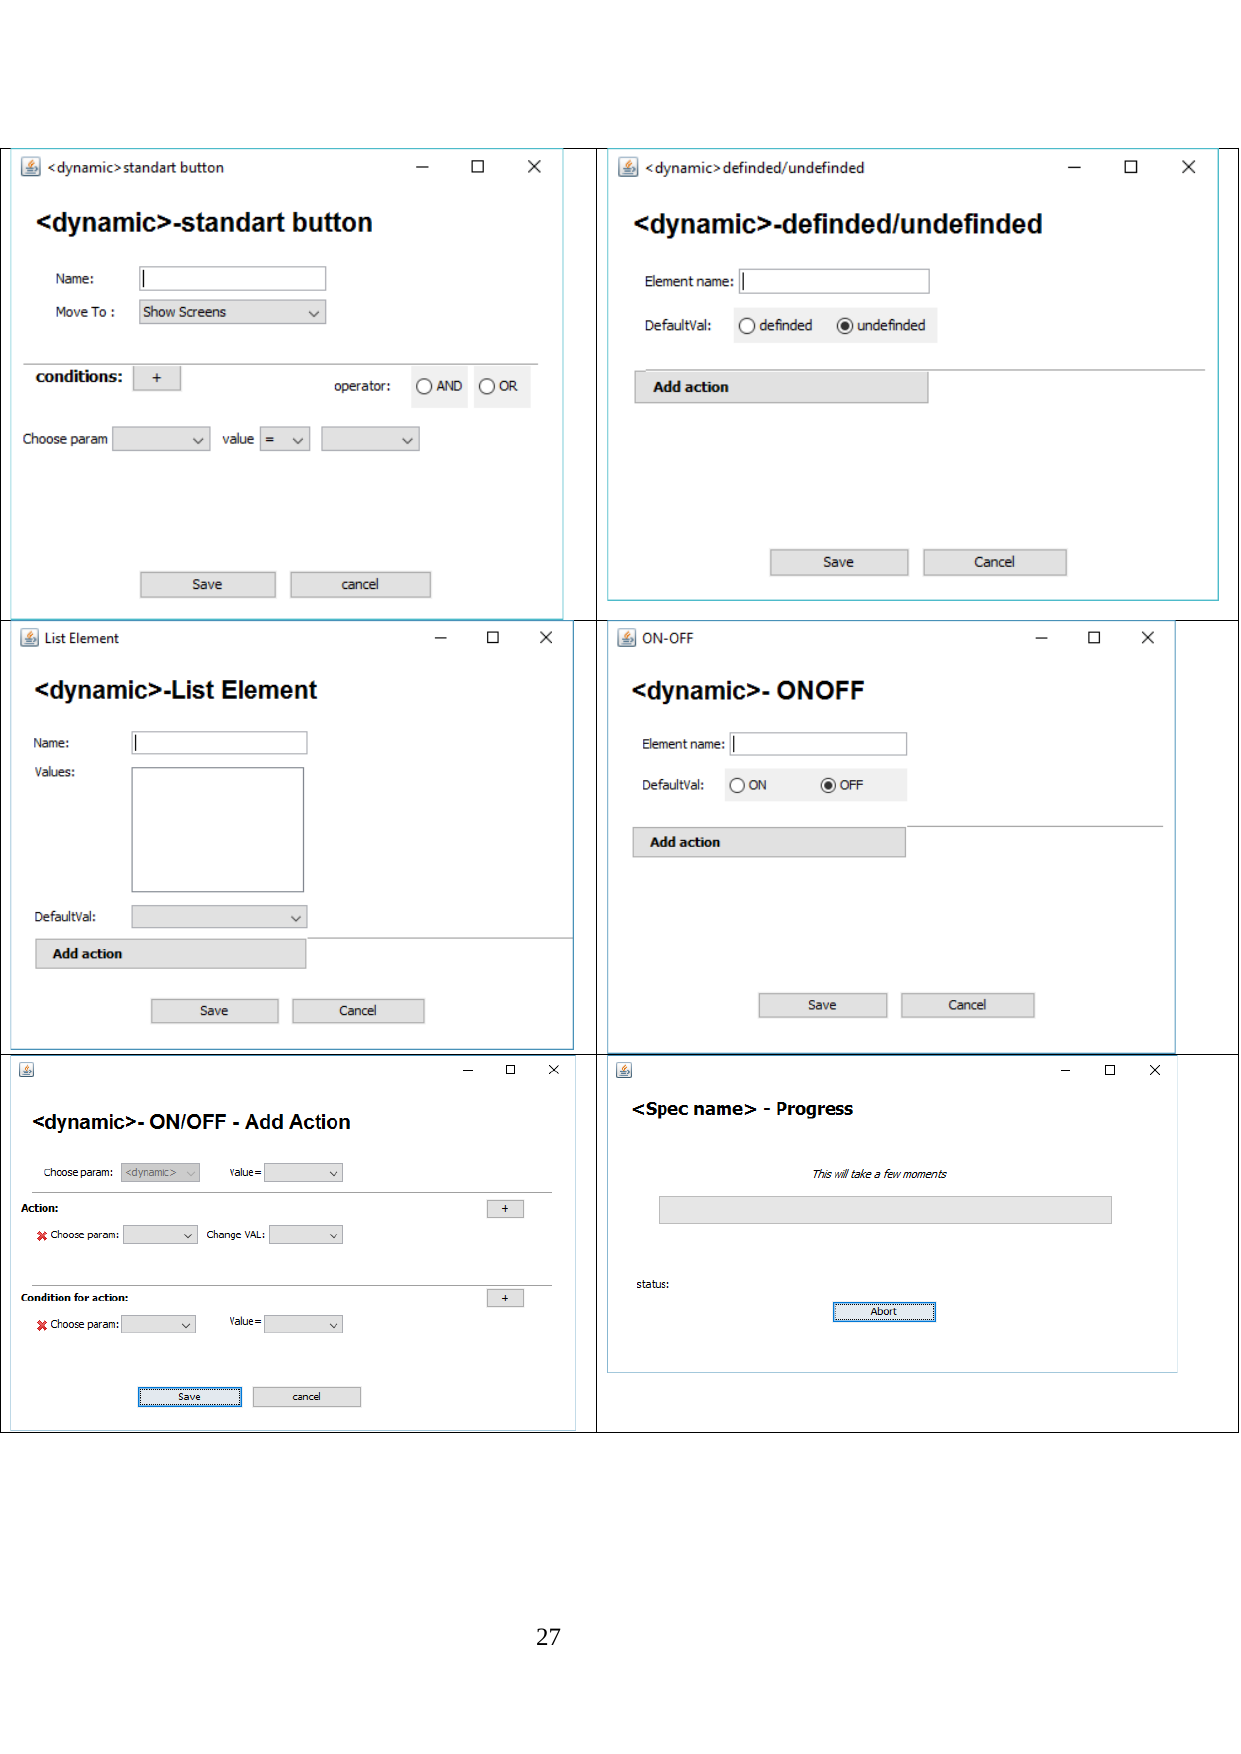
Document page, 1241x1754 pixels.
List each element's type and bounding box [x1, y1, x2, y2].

table_cell [1176, 621, 1238, 1054]
picture [10, 1055, 576, 1431]
table_cell [1, 149, 10, 620]
table_cell [564, 149, 596, 620]
picture [607, 148, 1219, 601]
picture [607, 1055, 1178, 1373]
table_cell [1, 1055, 596, 1432]
picture [10, 148, 574, 1050]
table_cell [597, 1055, 1238, 1432]
table_cell [597, 621, 607, 1054]
table_cell [1, 621, 596, 1054]
table_cell [597, 149, 1238, 620]
picture [607, 620, 1176, 1054]
